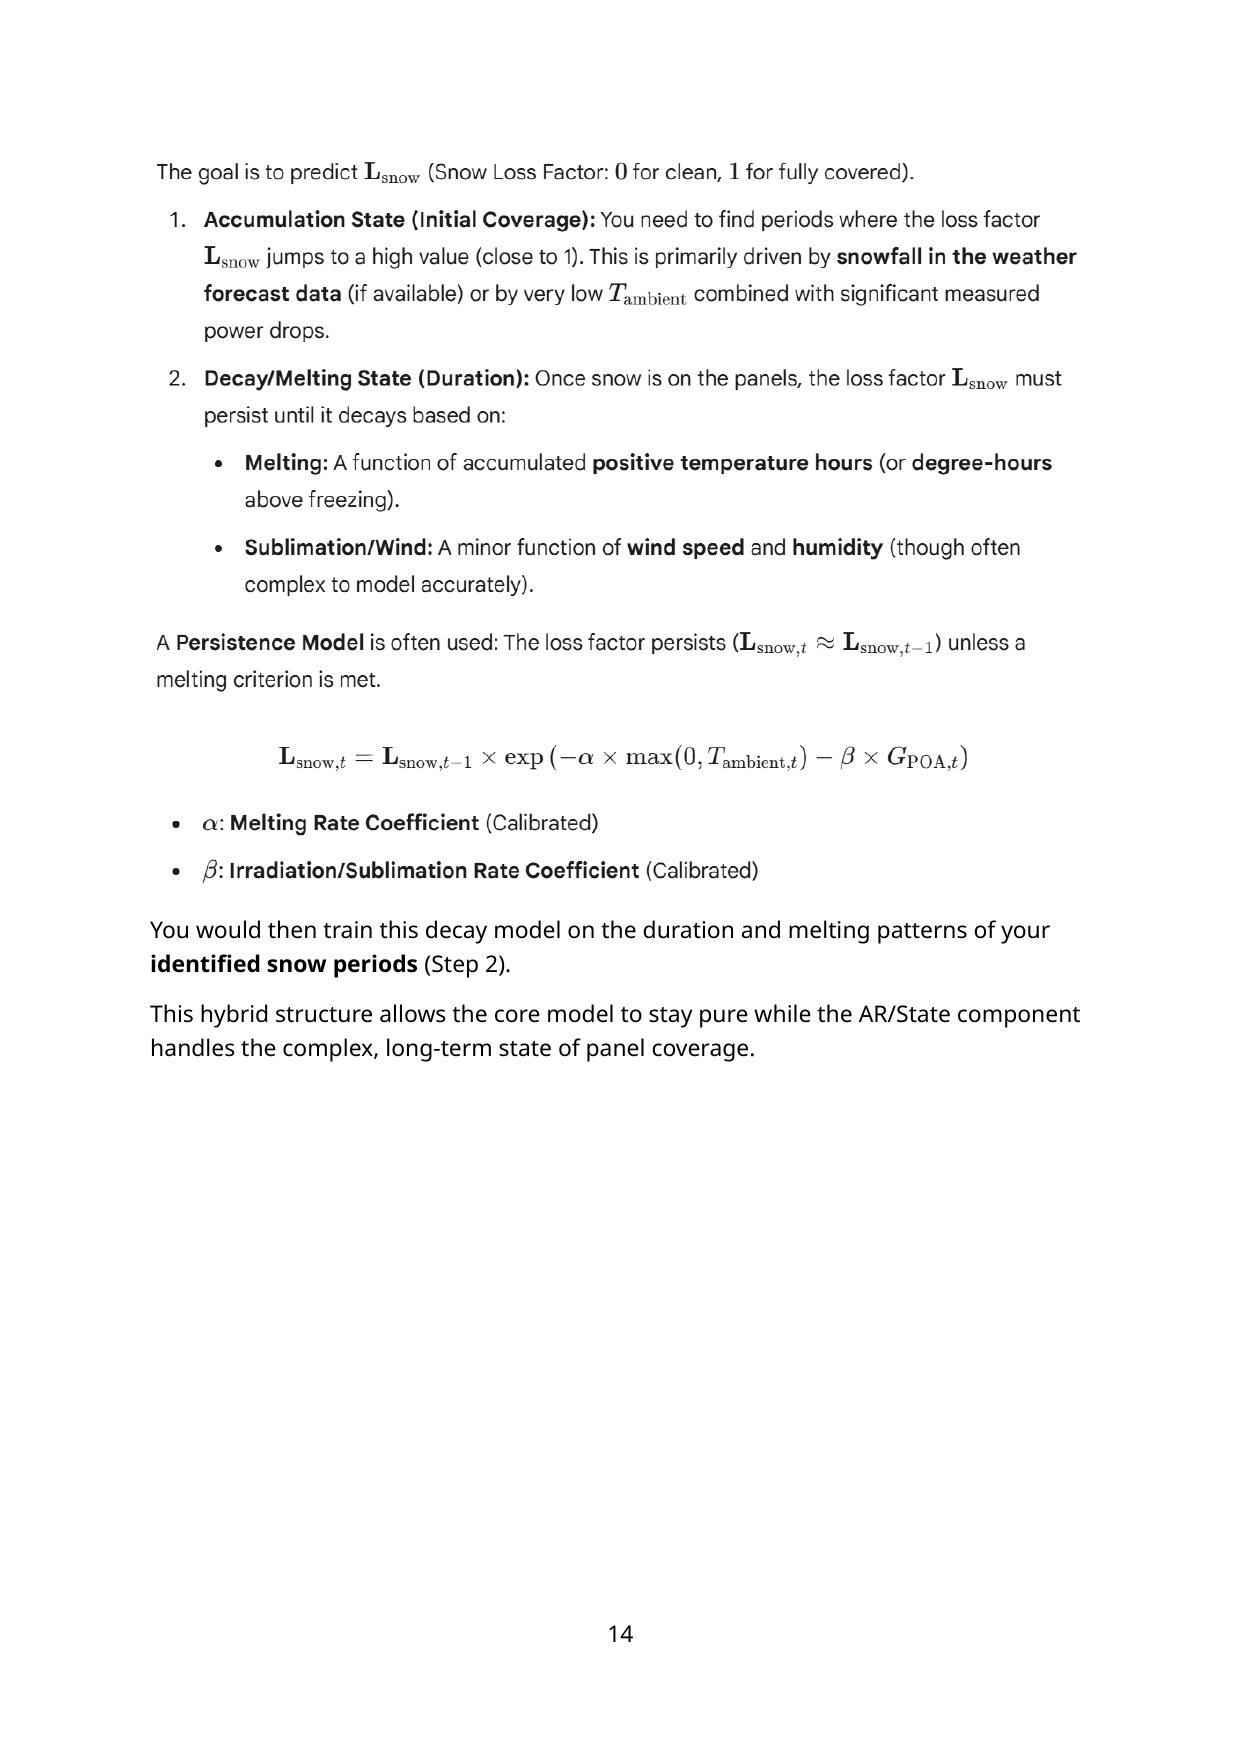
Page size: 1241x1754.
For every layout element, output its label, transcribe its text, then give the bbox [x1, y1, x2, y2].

text You would then train this decay model on the duration and melting patterns of your identified snow periods (Step 2). [150, 914, 1090, 979]
picture [150, 150, 1091, 895]
text This hybrid structure allows the core model to stay pure while the AR/State component handles the complex, long-term state of panel coverage. [150, 998, 1090, 1063]
